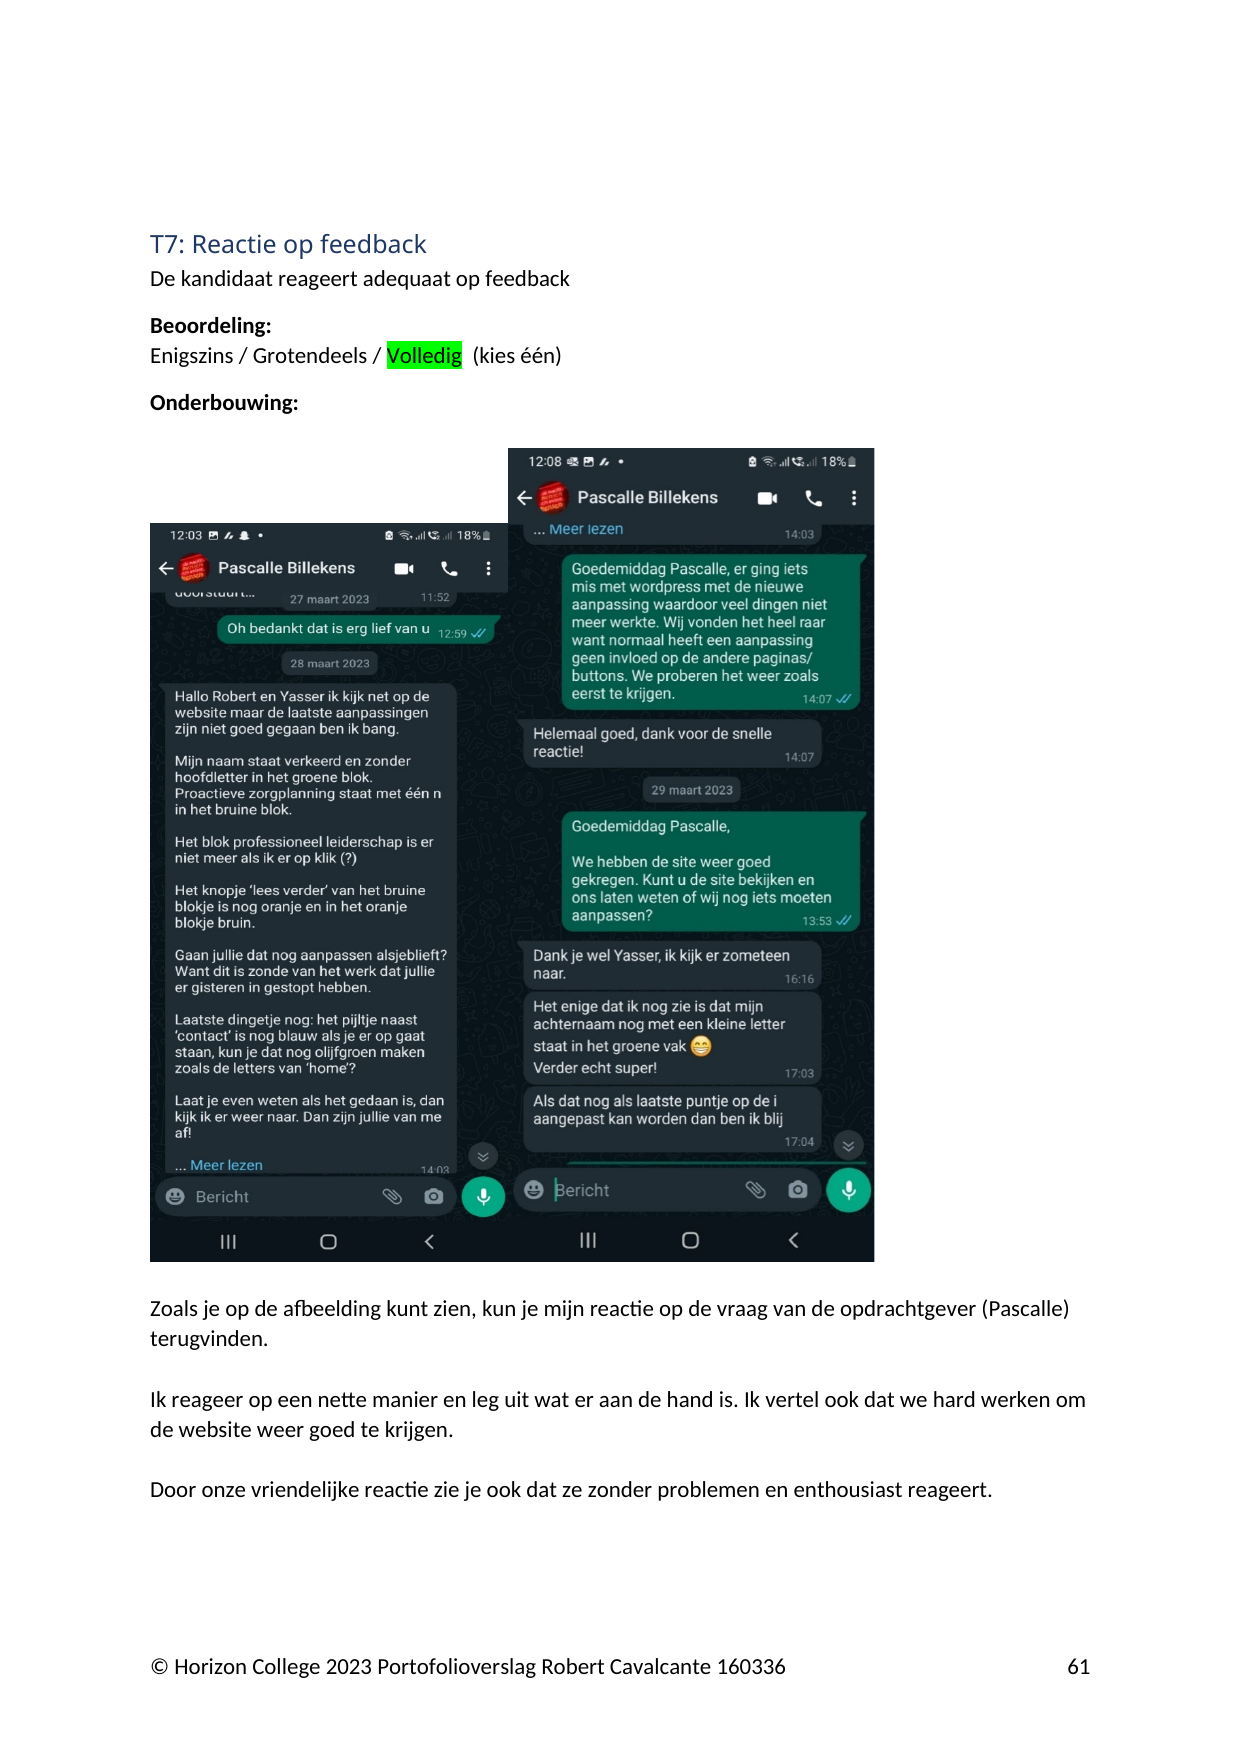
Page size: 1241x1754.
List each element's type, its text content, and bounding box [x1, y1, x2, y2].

text T7: Reactie op feedback [150, 227, 1090, 261]
text Zoals je op de afbeelding kunt zien, kun je mijn reactie op de vraag van de opdrachtgever (Pascalle) terugvinden. [150, 1294, 1090, 1353]
text Ik reageer op een nette manier en leg uit wat er aan de hand is. Ik vertel ook dat we hard werken om de website weer goed te krijgen. [150, 1385, 1090, 1443]
text Door onze vriendelijke reactie zie je ook dat ze zonder problemen en enthousiast reageert. [150, 1476, 1090, 1504]
text Enigszins / Grotendeels / Volledig (kies één) [462, 341, 1090, 369]
text Beoordeling: [150, 311, 1090, 339]
text De kandidaat reageert adequaat op feedback [150, 264, 1090, 292]
picture [150, 448, 875, 1262]
text Onderbouwing: [150, 388, 1090, 416]
text Enigszins / Grotendeels / Volledig (kies één) [150, 341, 387, 369]
